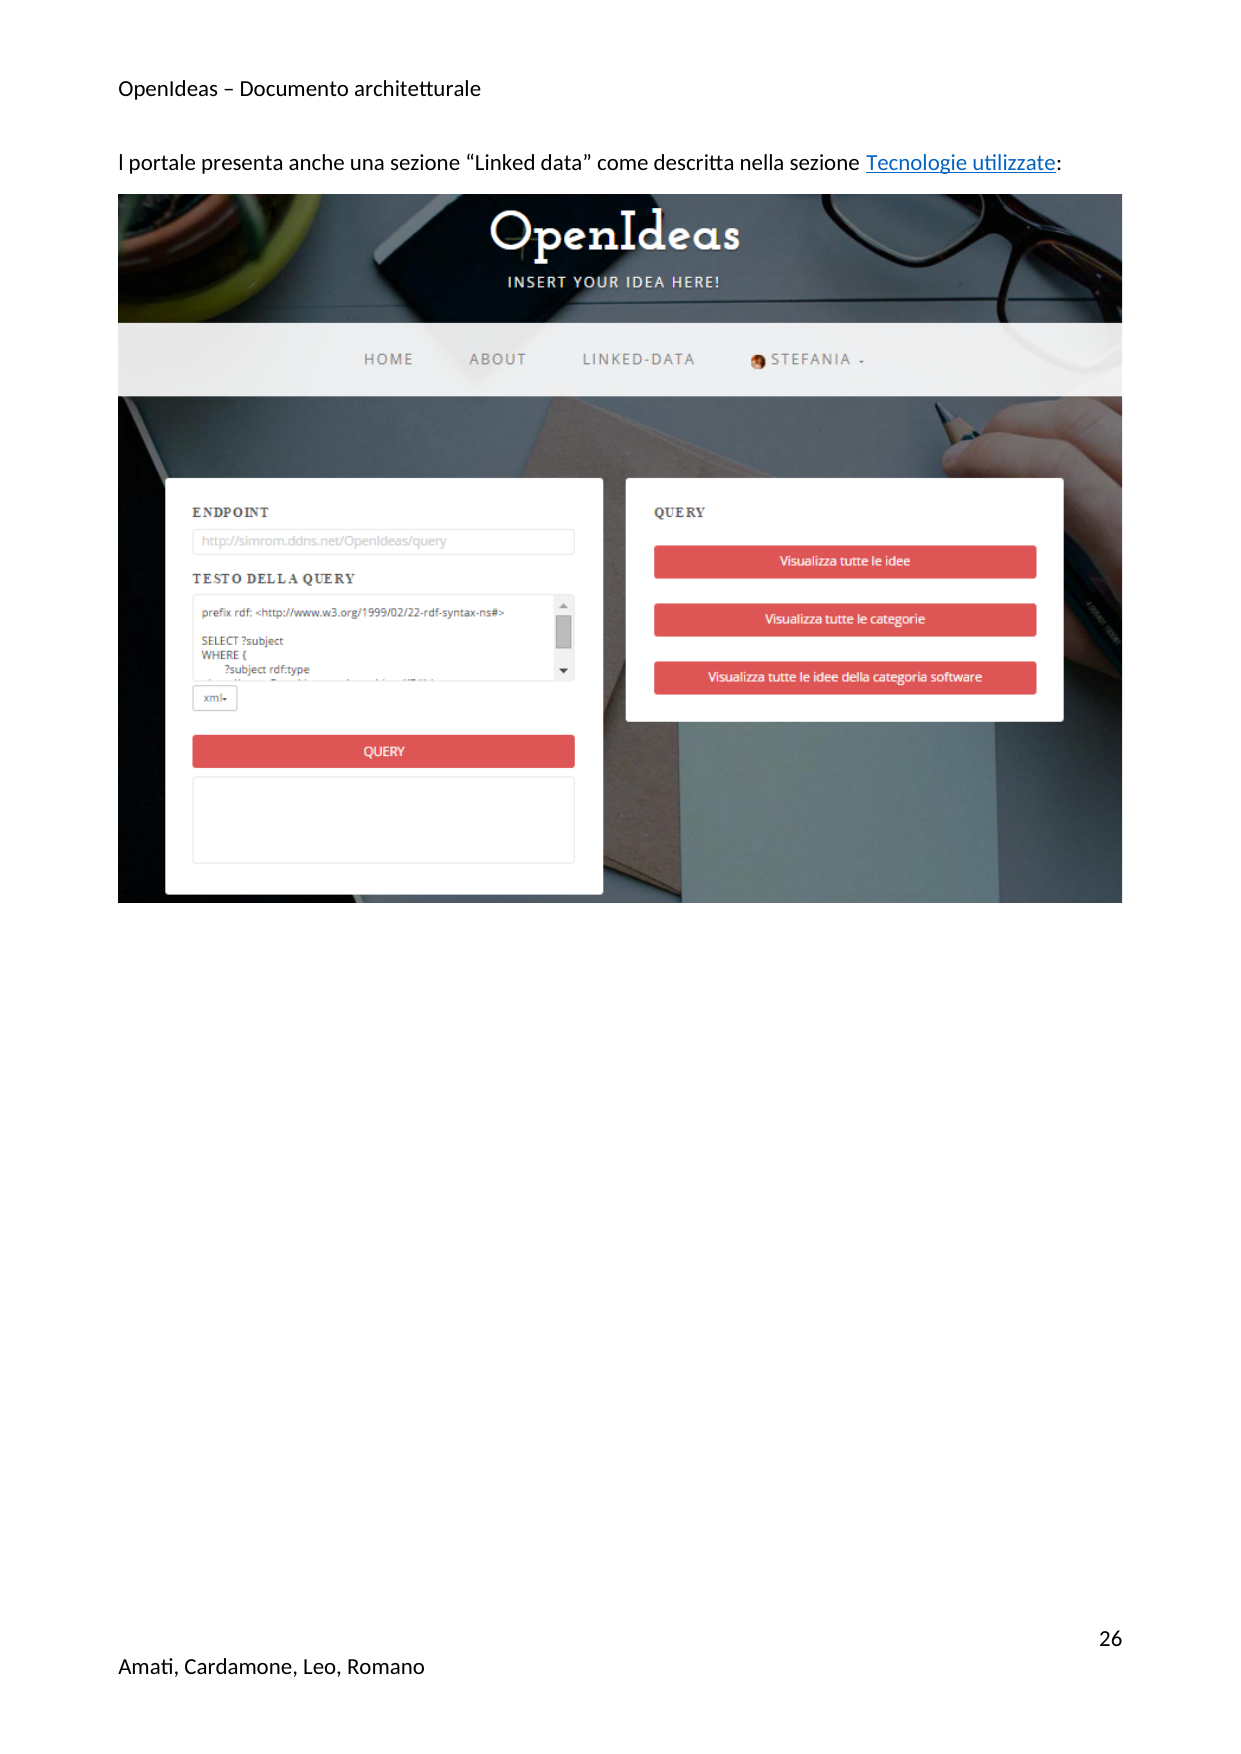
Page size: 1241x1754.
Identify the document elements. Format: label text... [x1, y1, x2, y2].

picture [118, 194, 1123, 903]
text l portale presenta anche una sezione “Linked data” come descritta nella sezione Tecnologie utilizzate: [118, 148, 1122, 176]
